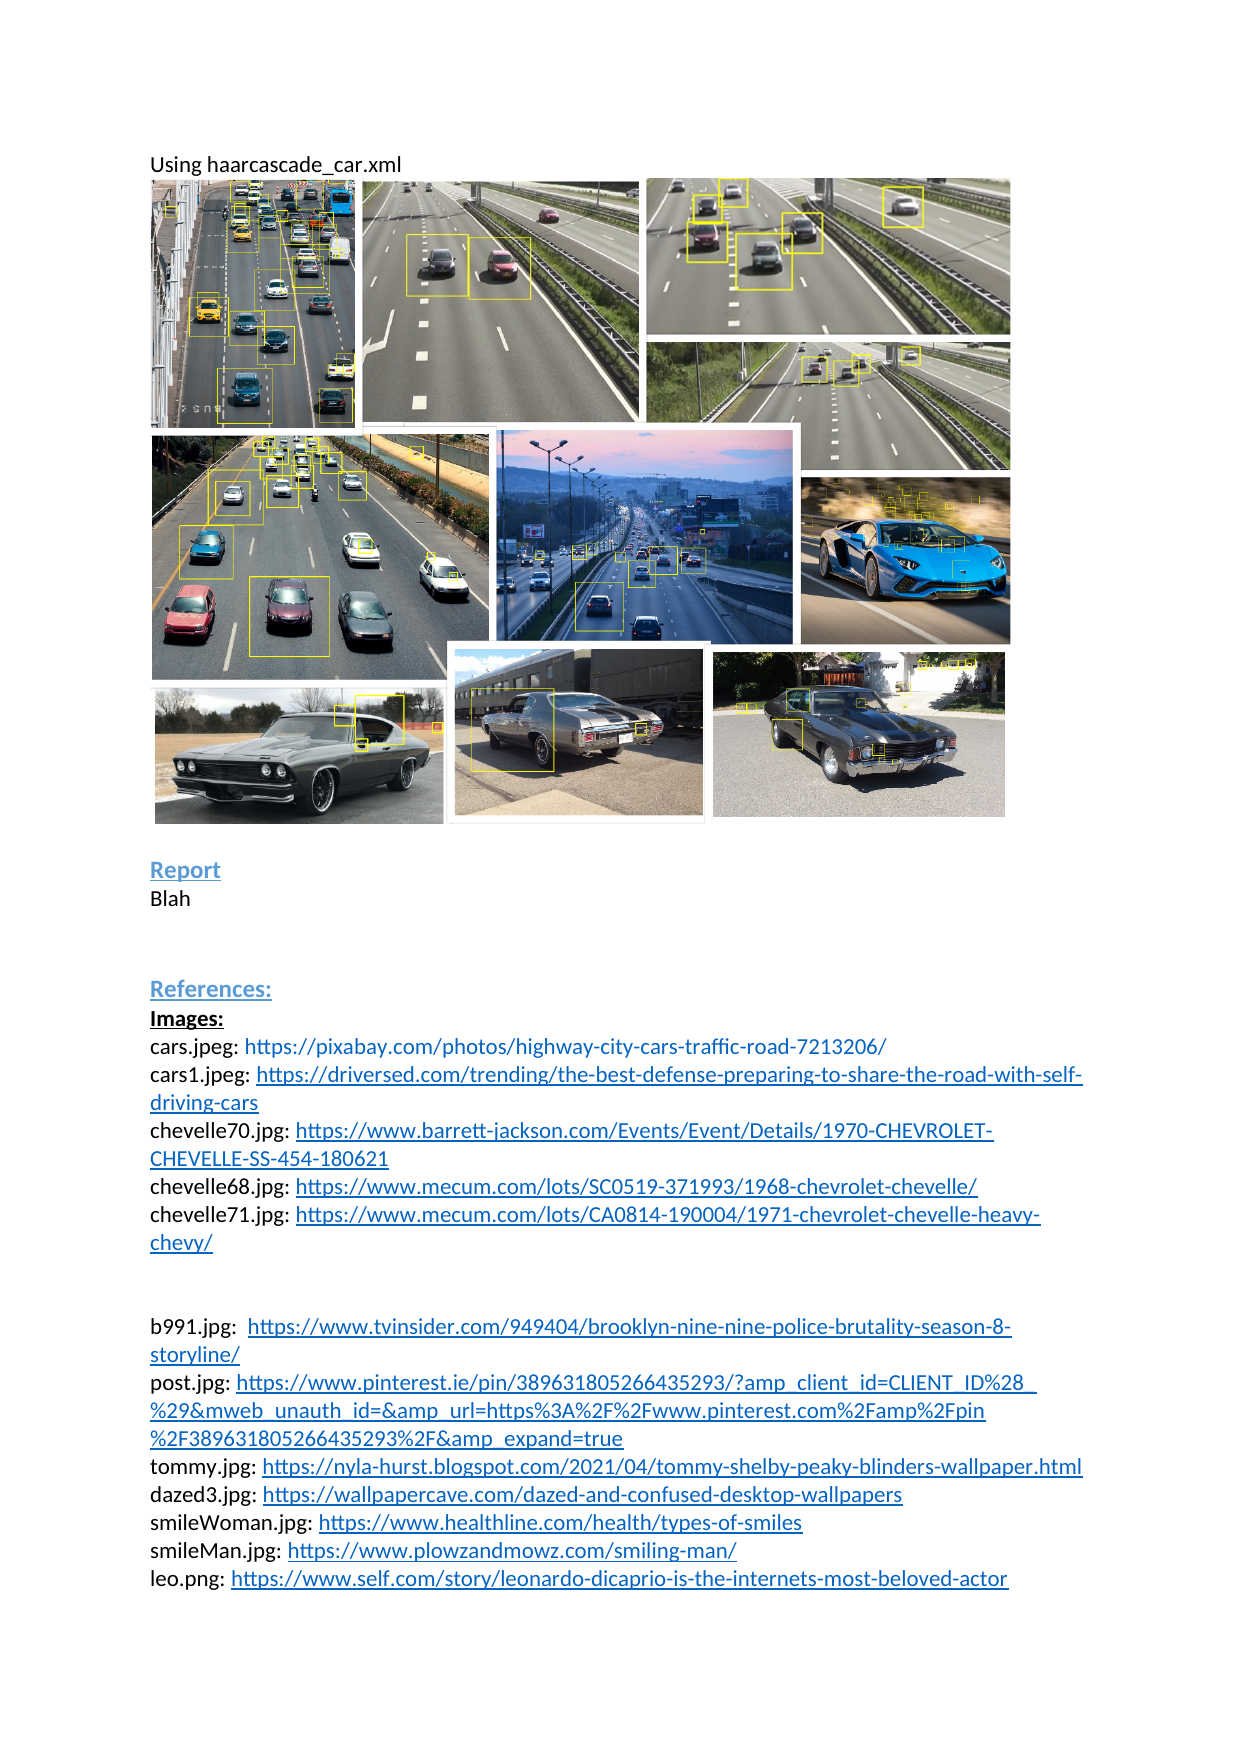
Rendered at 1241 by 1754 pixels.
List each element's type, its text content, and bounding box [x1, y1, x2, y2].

text leo.png: https://www.self.com/story/leonardo-dicaprio-is-the-internets-most-beloved-actor [150, 1564, 1090, 1592]
text smileWoman.jpg: https://www.healthline.com/health/types-of-smiles [150, 1508, 1090, 1536]
text Report [150, 854, 1090, 884]
text Images: [150, 1004, 1090, 1032]
text chevelle71.jpg: https://www.mecum.com/lots/CA0814-190004/1971-chevrolet-chevelle-heavy-chevy/ [150, 1200, 1090, 1256]
text post.jpg: https://www.pinterest.ie/pin/389631805266435293/?amp_client_id=CLIENT_ID%28_%29&mweb_unauth_id=&amp_url=https%3A%2F%2Fwww.pinterest.com%2Famp%2Fpin%2F389631805266435293%2F&amp_expand=true [150, 1368, 1090, 1452]
text Blah [150, 884, 1090, 912]
text Using haarcascade_car.xml [150, 150, 1090, 178]
text References: [150, 973, 1090, 1004]
text cars1.jpeg: https://driversed.com/trending/the-best-defense-preparing-to-share-the-road-with-self-driving-cars [150, 1060, 1090, 1116]
text chevelle68.jpg: https://www.mecum.com/lots/SC0519-371993/1968-chevrolet-chevelle/ [150, 1172, 1090, 1200]
text dazed3.jpg: https://wallpapercave.com/dazed-and-confused-desktop-wallpapers [150, 1480, 1090, 1508]
text smileMan.jpg: https://www.plowzandmowz.com/smiling-man/ [150, 1536, 1090, 1564]
picture [150, 178, 1011, 824]
text chevelle70.jpg: https://www.barrett-jackson.com/Events/Event/Details/1970-CHEVROLET-CHEVELLE-SS-454-180621 [150, 1116, 1090, 1172]
text cars.jpeg: https://pixabay.com/photos/highway-city-cars-traffic-road-7213206/ [150, 1032, 1090, 1060]
text tommy.jpg: https://nyla-hurst.blogspot.com/2021/04/tommy-shelby-peaky-blinders-wallpaper.html [150, 1452, 1090, 1480]
text b991.jpg: https://www.tvinsider.com/949404/brooklyn-nine-nine-police-brutality-season-8-storyline/ [150, 1312, 1090, 1368]
